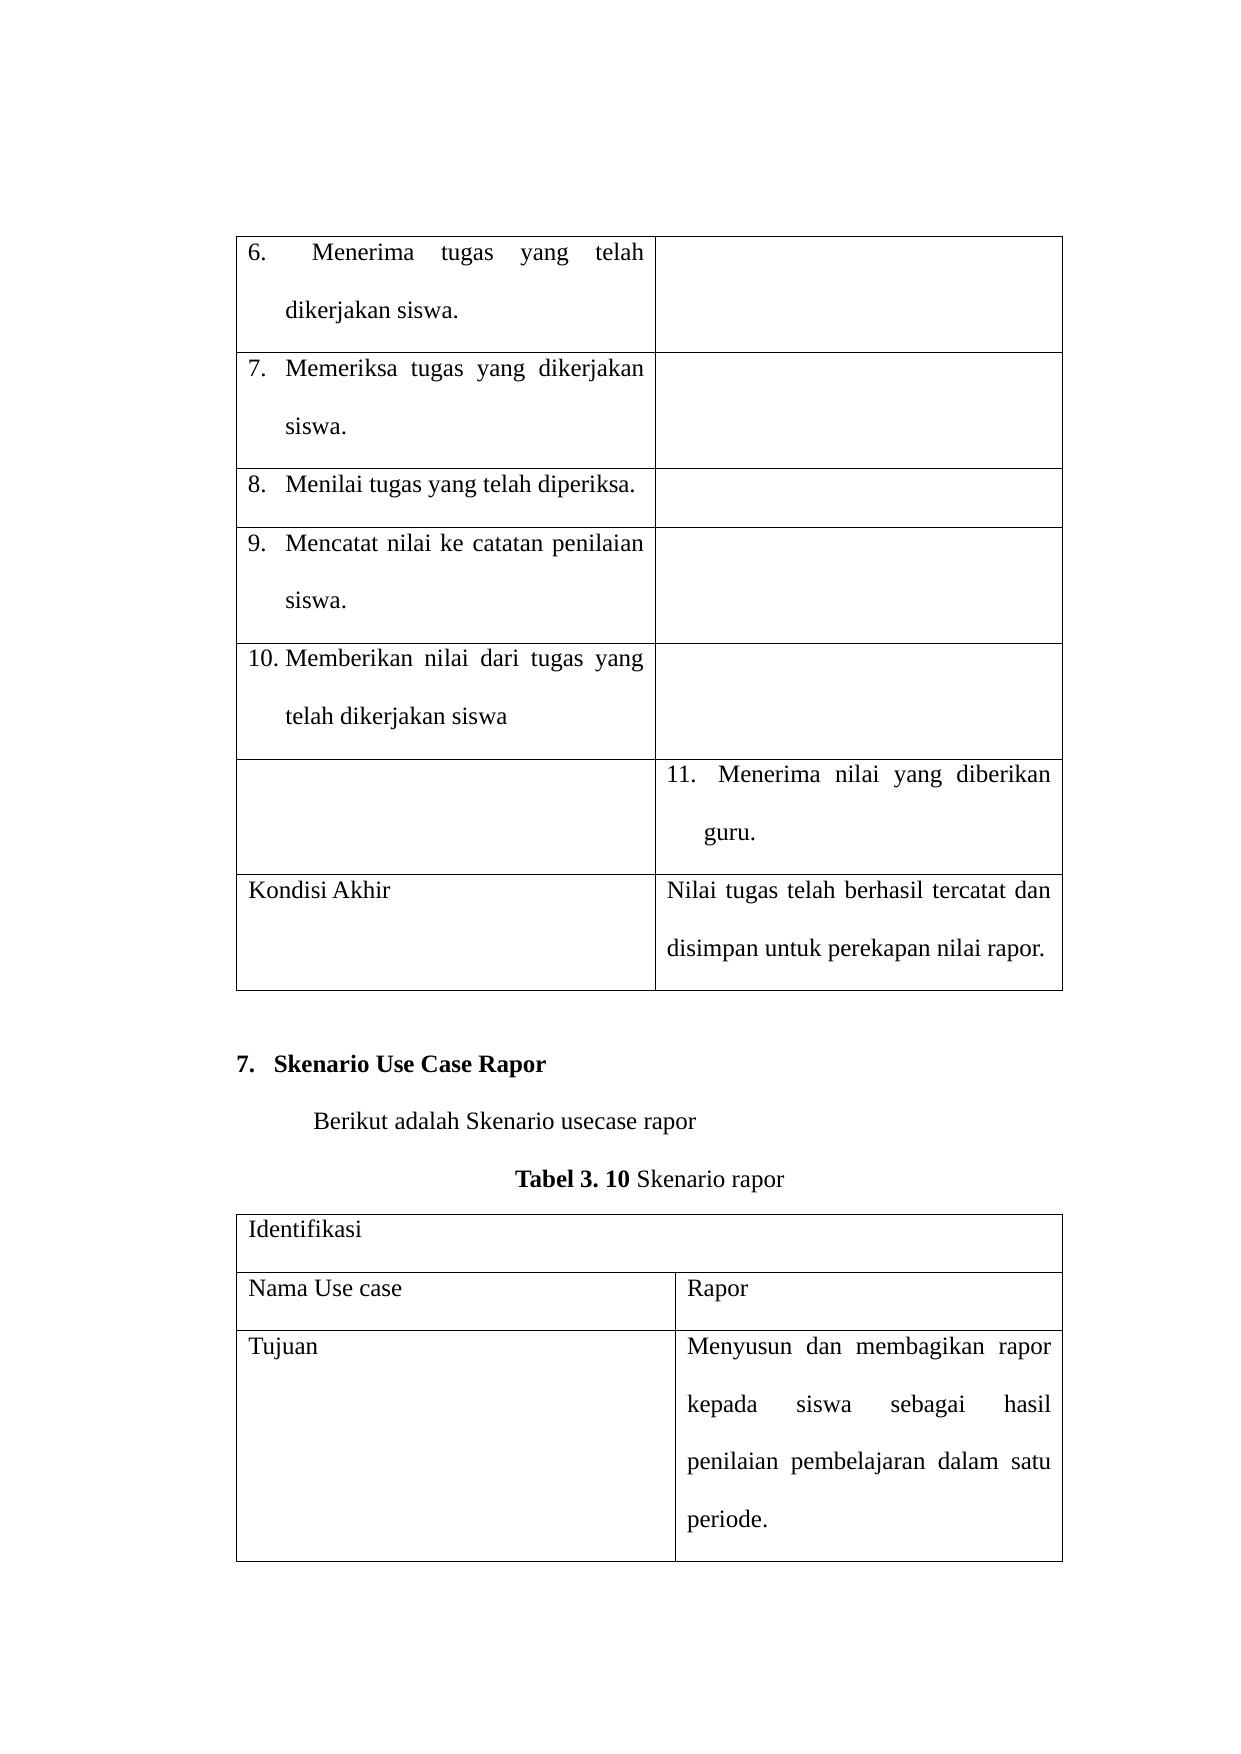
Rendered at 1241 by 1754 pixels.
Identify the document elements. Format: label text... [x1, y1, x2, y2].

table_cell Nilai tugas telah berhasil tercatat dan disimpan untuk perekapan nilai rapor. [656, 875, 1062, 990]
table_cell Nama Use case [237, 1273, 675, 1330]
list Skenario Use Case Rapor [236, 1049, 1063, 1078]
table_cell Menilai tugas yang telah diperiksa. [237, 469, 655, 527]
table_cell Kondisi Akhir [237, 875, 655, 990]
table_cell Menerima tugas yang telah dikerjakan siswa. [237, 237, 655, 352]
table_cell [656, 528, 1062, 642]
table_cell Mencatat nilai ke catatan penilaian siswa. [237, 528, 655, 642]
table_cell [656, 353, 1062, 468]
table_cell [656, 237, 1062, 352]
table_cell Menerima nilai yang diberikan guru. [656, 760, 1062, 874]
text Tabel 3. 10 Skenario rapor [236, 1164, 1063, 1193]
table_cell [656, 469, 1062, 527]
table_header Identifikasi [237, 1215, 1062, 1272]
table_cell [656, 644, 1062, 758]
table_cell Memberikan nilai dari tugas yang telah dikerjakan siswa [237, 644, 655, 758]
table_cell Menyusun dan membagikan rapor kepada siswa sebagai hasil penilaian pembelajaran dalam satu periode. [676, 1331, 1062, 1561]
table_cell [237, 760, 655, 874]
table_cell Memeriksa tugas yang dikerjakan siswa. [237, 353, 655, 468]
table_cell Rapor [676, 1273, 1062, 1330]
text Berikut adalah Skenario usecase rapor [236, 1106, 1063, 1135]
table_cell Tujuan [237, 1331, 675, 1561]
